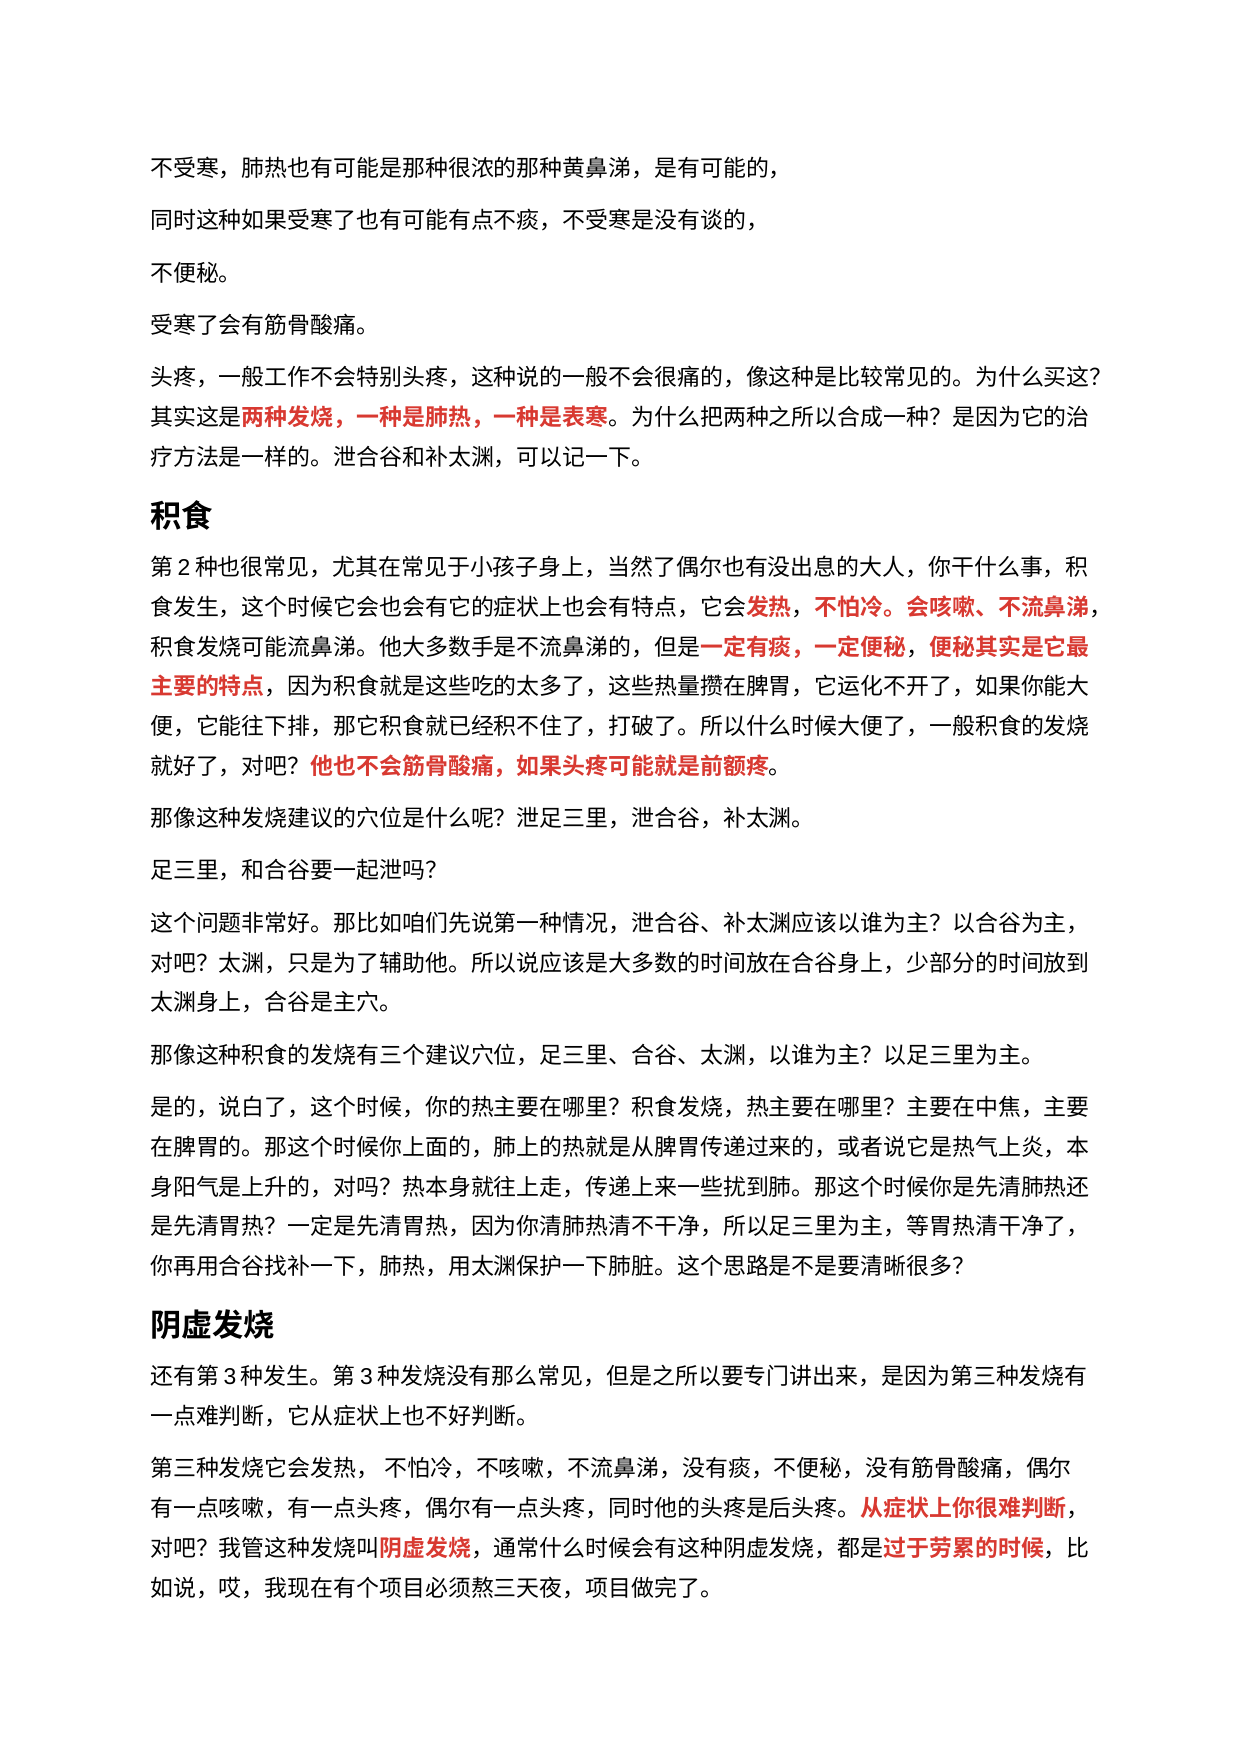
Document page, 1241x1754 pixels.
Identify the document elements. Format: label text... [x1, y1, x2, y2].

text 不受寒，肺热也有可能是那种很浓的那种黄鼻涕，是有可能的， [150, 150, 1090, 183]
text 那像这种积食的发烧有三个建议穴位，足三里、合谷、太渊，以谁为主？以足三里为主。 [150, 1036, 1090, 1070]
text 第三种发烧它会发热， 不怕冷，不咳嗽，不流鼻涕，没有痰，不便秘，没有筋骨酸痛，偶尔有一点咳嗽，有一点头疼，偶尔有一点头疼，同时他的头疼是后头疼。从症状上你很难判断，对吧？我管这种发烧叫阴虚发烧，通常什么时候会有这种阴虚发烧，都是过于劳累的时候，比如说，哎，我现在有个项目必须熬三天夜，项目做完了。 [150, 1450, 1090, 1603]
text 那像这种发烧建议的穴位是什么呢？泄足三里，泄合谷，补太渊。 [150, 800, 1090, 833]
text 同时这种如果受寒了也有可能有点不痰，不受寒是没有谈的， [150, 202, 1090, 236]
text 不便秘。 [150, 254, 1090, 288]
text 是的，说白了，这个时候，你的热主要在哪里？积食发烧，热主要在哪里？主要在中焦，主要在脾胃的。那这个时候你上面的，肺上的热就是从脾胃传递过来的，或者说它是热气上炎，本身阳气是上升的，对吗？热本身就往上走，传递上来一些扰到肺。那这个时候你是先清肺热还是先清胃热？一定是先清胃热，因为你清肺热清不干净，所以足三里为主，等胃热清干净了，你再用合谷找补一下，肺热，用太渊保护一下肺脏。这个思路是不是要清晰很多？ [150, 1089, 1090, 1281]
text 受寒了会有筋骨酸痛。 [150, 307, 1090, 340]
text 这个问题非常好。那比如咱们先说第一种情况，泄合谷、补太渊应该以谁为主？以合谷为主，对吧？太渊，只是为了辅助他。所以说应该是大多数的时间放在合谷身上，少部分的时间放到太渊身上，合谷是主穴。 [150, 904, 1090, 1017]
text 第2种也很常见，尤其在常见于小孩子身上，当然了偶尔也有没出息的大人，你干什么事，积食发生，这个时候它会也会有它的症状上也会有特点，它会发热，不怕冷。会咳嗽、不流鼻涕，积食发烧可能流鼻涕。他大多数手是不流鼻涕的，但是一定有痰，一定便秘，便秘其实是它最主要的特点，因为积食就是这些吃的太多了，这些热量攒在脾胃，它运化不开了，如果你能大便，它能往下排，那它积食就已经积不住了，打破了。所以什么时候大便了，一般积食的发烧就好了，对吧？他也不会筋骨酸痛，如果头疼可能就是前额疼。 [150, 549, 1090, 781]
text 头疼，一般工作不会特别头疼，这种说的一般不会很痛的，像这种是比较常见的。为什么买这？其实这是两种发烧，一种是肺热，一种是表寒。为什么把两种之所以合成一种？是因为它的治疗方法是一样的。泄合谷和补太渊，可以记一下。 [150, 359, 1090, 472]
text 足三里，和合谷要一起泄吗？ [150, 852, 1090, 886]
text 还有第3种发生。第3种发烧没有那么常见，但是之所以要专门讲出来，是因为第三种发烧有一点难判断，它从症状上也不好判断。 [150, 1358, 1090, 1431]
